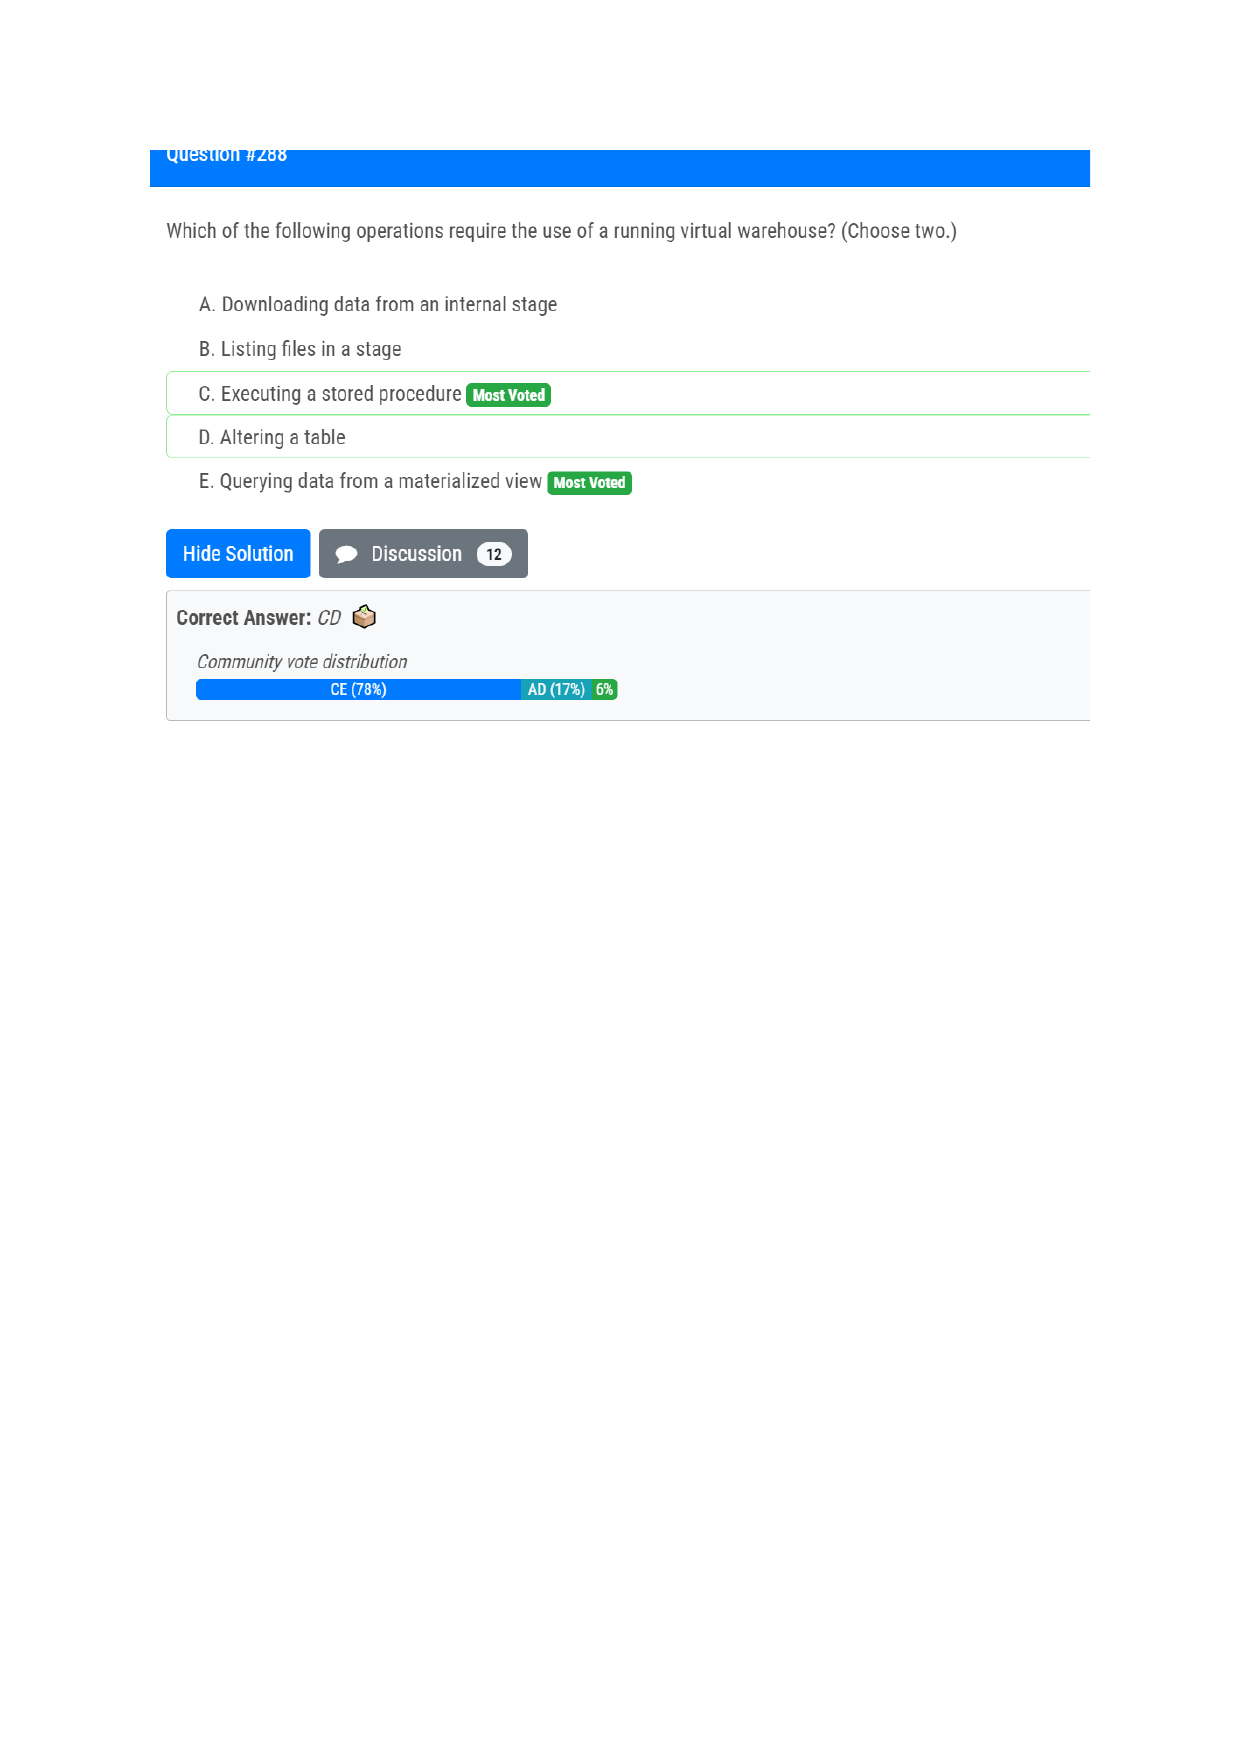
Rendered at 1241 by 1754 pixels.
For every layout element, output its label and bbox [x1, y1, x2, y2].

picture [150, 150, 1091, 738]
